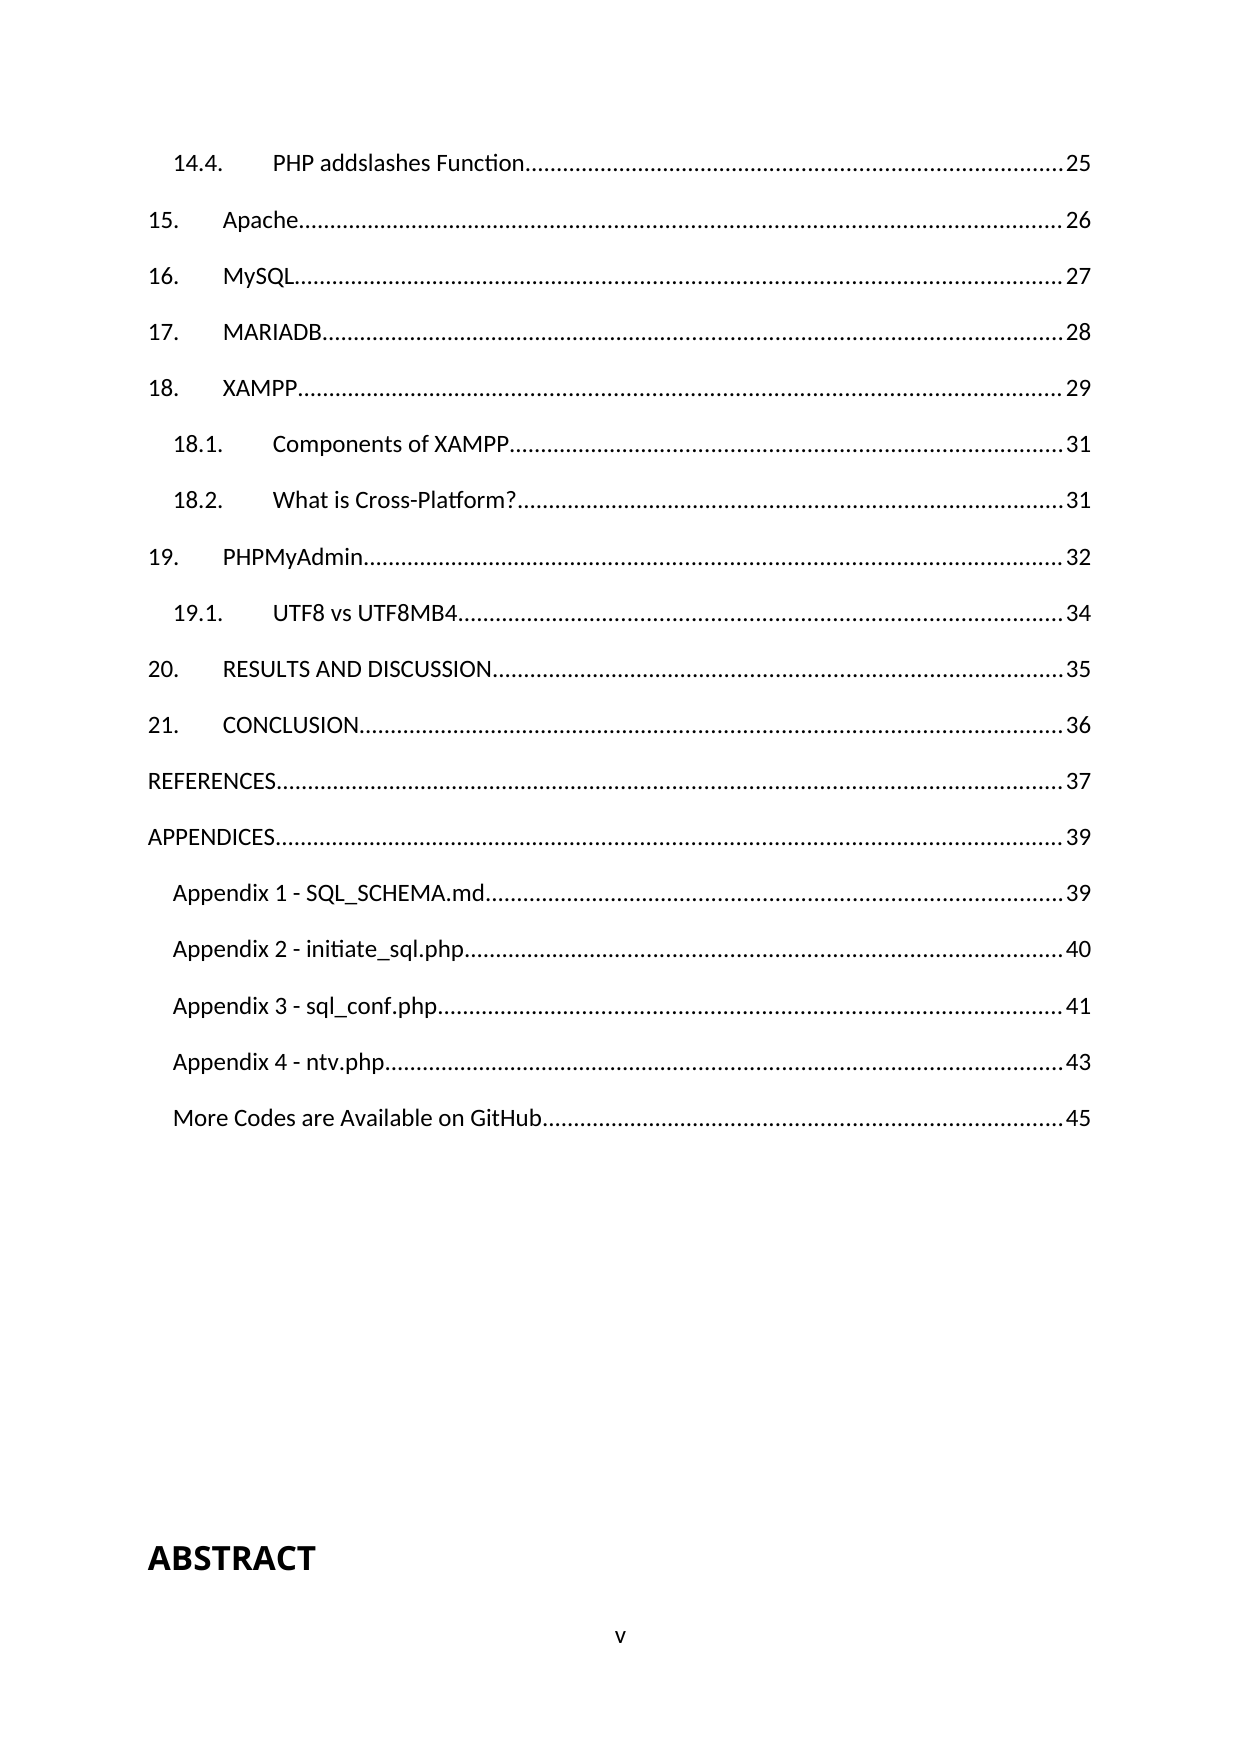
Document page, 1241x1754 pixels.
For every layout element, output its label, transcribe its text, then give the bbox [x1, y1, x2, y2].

subtitle ABSTRACT [148, 1534, 1093, 1580]
